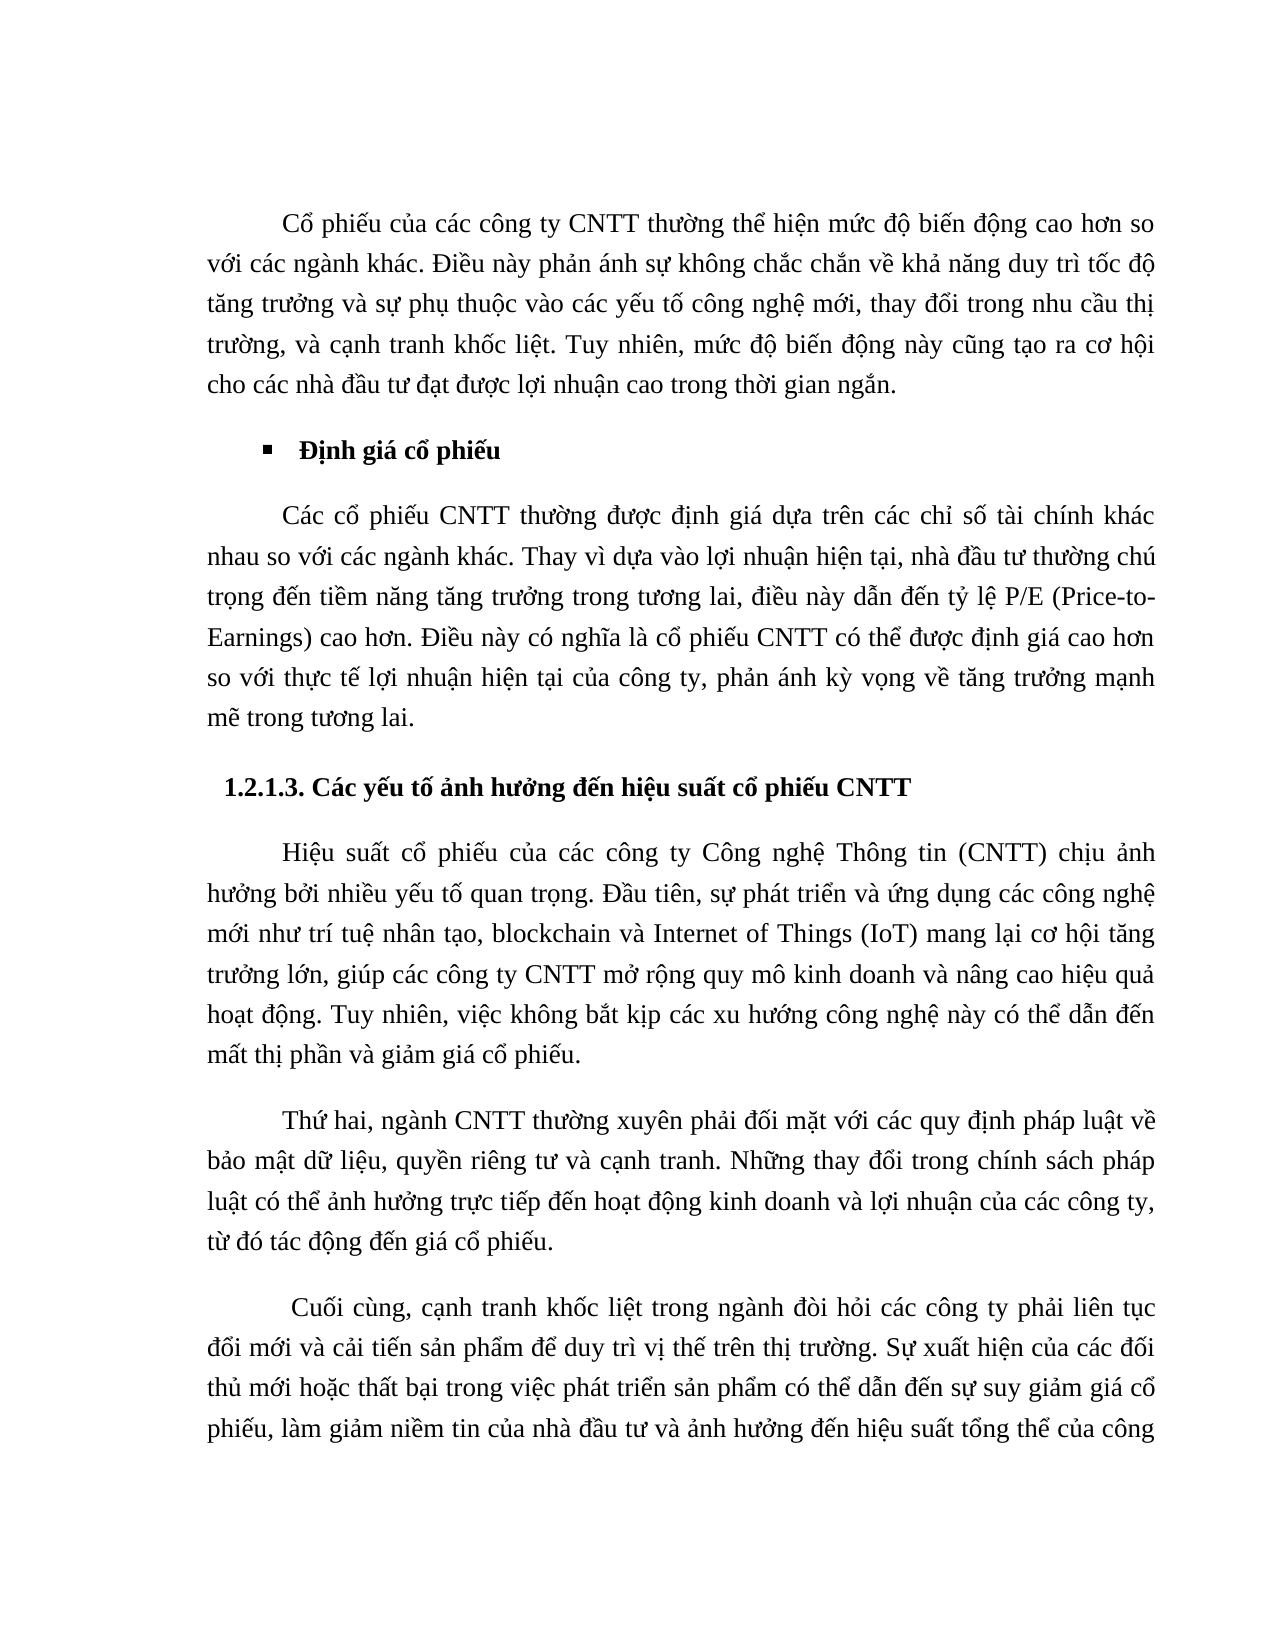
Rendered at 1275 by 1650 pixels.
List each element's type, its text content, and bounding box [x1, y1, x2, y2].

text Cổ phiếu của các công ty CNTT thường thể hiện mức độ biến động cao hơn so với các ngành khác. Điều này phản ánh sự không chắc chắn về khả năng duy trì tốc độ tăng trưởng và sự phụ thuộc vào các yếu tố công nghệ mới, thay đổi trong nhu cầu thị trường, và cạnh tranh khốc liệt. Tuy nhiên, mức độ biến động này cũng tạo ra cơ hội cho các nhà đầu tư đạt được lợi nhuận cao trong thời gian ngắn. [207, 207, 1157, 399]
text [207, 1291, 1157, 1443]
text Thứ hai, ngành CNTT thường xuyên phải đối mặt với các quy định pháp luật về bảo mật dữ liệu, quyền riêng tư và cạnh tranh. Những thay đổi trong chính sách pháp luật có thể ảnh hưởng trực tiếp đến hoạt động kinh doanh và lợi nhuận của các công ty, từ đó tác động đến giá cổ phiếu. [207, 1104, 1157, 1256]
text Hiệu suất cổ phiếu của các công ty Công nghệ Thông tin (CNTT) chịu ảnh hưởng bởi nhiều yếu tố quan trọng. Đầu tiên, sự phát triển và ứng dụng các công nghệ mới như trí tuệ nhân tạo, blockchain và Internet of Things (IoT) mang lại cơ hội tăng trưởng lớn, giúp các công ty CNTT mở rộng quy mô kinh doanh và nâng cao hiệu quả hoạt động. Tuy nhiên, việc không bắt kịp các xu hướng công nghệ này có thể dẫn đến mất thị phần và giảm giá cổ phiếu. [207, 837, 1157, 1070]
text Các cổ phiếu CNTT thường được định giá dựa trên các chỉ số tài chính khác nhau so với các ngành khác. Thay vì dựa vào lợi nhuận hiện tại, nhà đầu tư thường chú trọng đến tiềm năng tăng trưởng trong tương lai, điều này dẫn đến tỷ lệ P/E (Price-to-Earnings) cao hơn. Điều này có nghĩa là cổ phiếu CNTT có thể được định giá cao hơn so với thực tế lợi nhuận hiện tại của công ty, phản ánh kỳ vọng về tăng trưởng mạnh mẽ trong tương lai. [207, 499, 1157, 733]
list Định giá cổ phiếu [261, 434, 1139, 465]
subtitle 1.2.1.3. Các yếu tố ảnh hưởng đến hiệu suất cổ phiếu CNTT [207, 771, 1139, 802]
